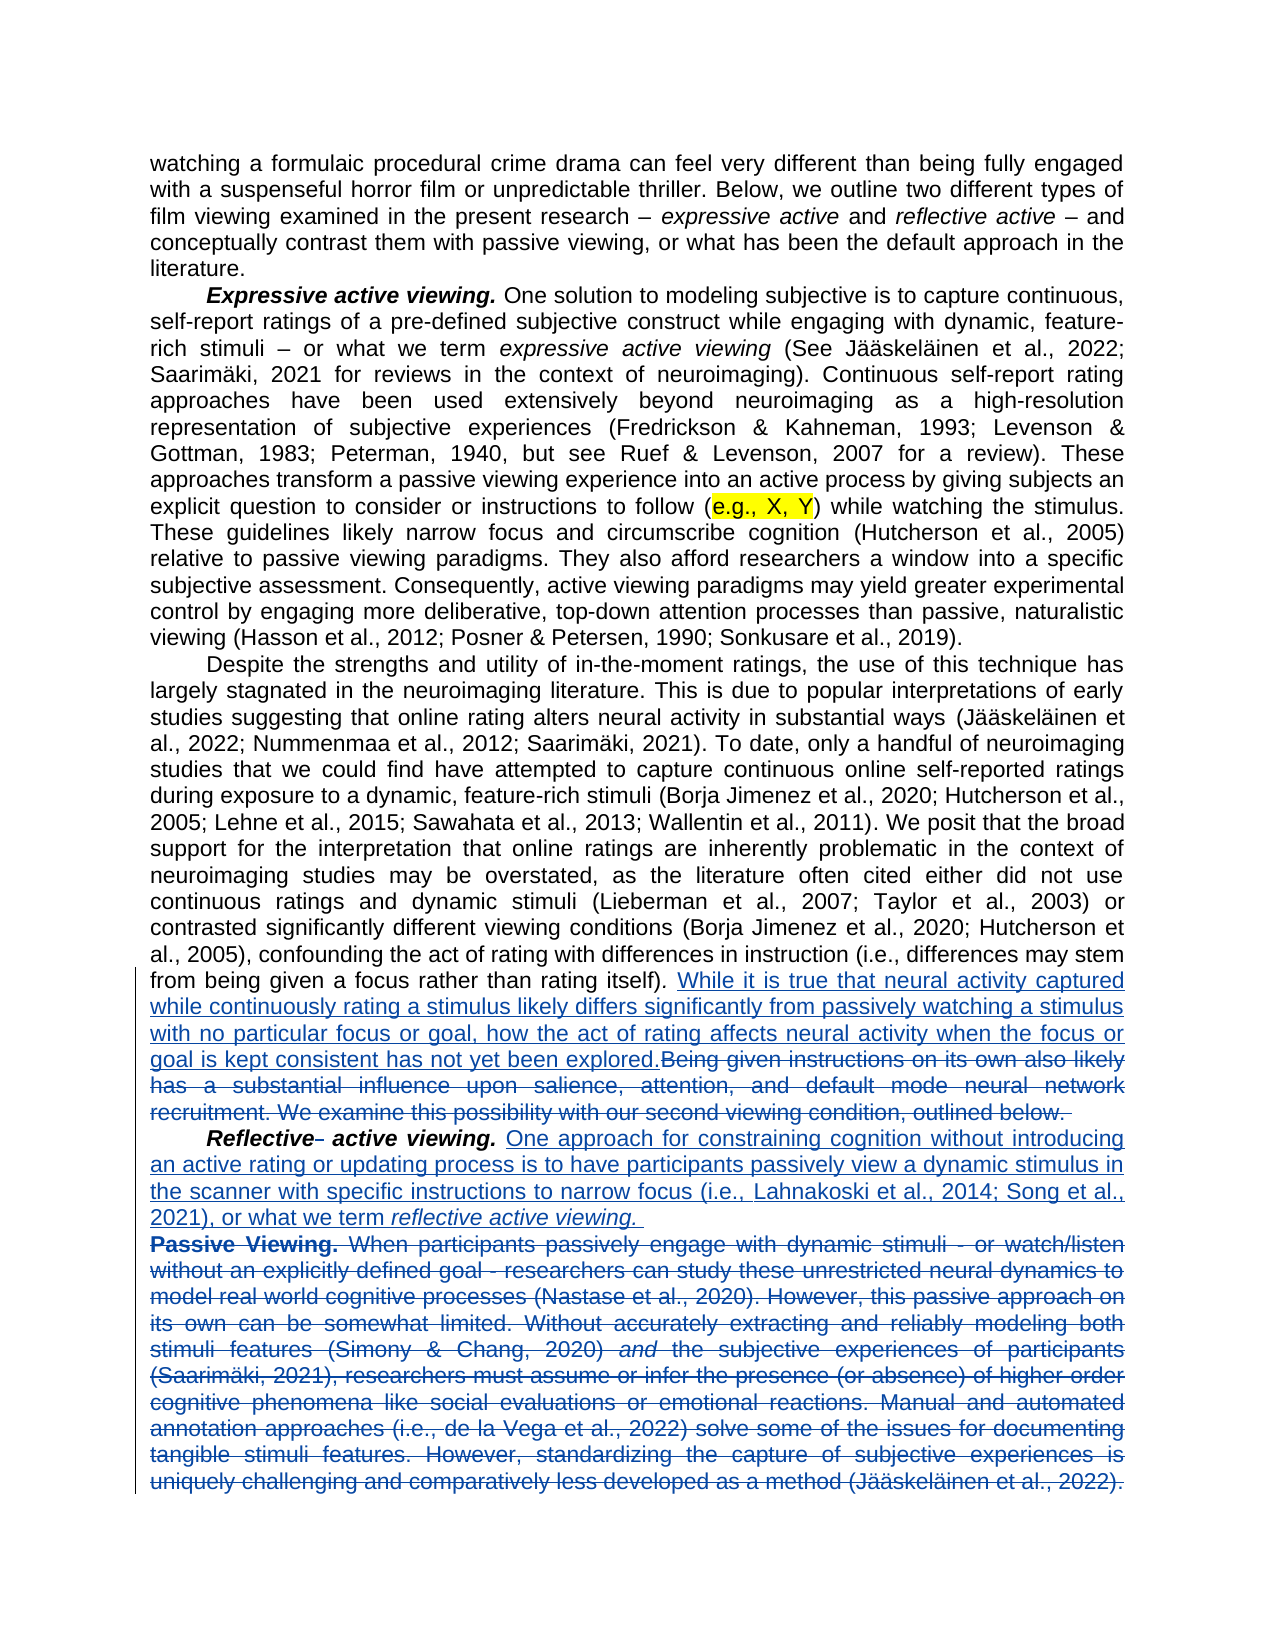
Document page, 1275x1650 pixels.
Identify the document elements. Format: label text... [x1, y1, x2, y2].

text Expressive active viewing. One solution to modeling subjective is to capture continuous, self-report ratings of a pre-defined subjective construct while engaging with dynamic, feature-rich stimuli – or what we term expressive active viewing (See Jääskeläinen et al., 2022; Saarimäki, 2021 for reviews in the context of neuroimaging). Continuous self-report rating approaches have been used extensively beyond neuroimaging as a high-resolution representation of subjective experiences (Fredrickson & Kahneman, 1993; Levenson & Gottman, 1983; Peterman, 1940, but see Ruef & Levenson, 2007 for a review). These approaches transform a passive viewing experience into an active process by giving subjects an explicit question to consider or instructions to follow (e.g., X, Y) while watching the stimulus. These guidelines likely narrow focus and circumscribe cognition (Hutcherson et al., 2005) relative to passive viewing paradigms. They also afford researchers a window into a specific subjective assessment. Consequently, active viewing paradigms may yield greater experimental control by engaging more deliberative, top-down attention processes than passive, naturalistic viewing (Hasson et al., 2012; Posner & Petersen, 1990; Sonkusare et al., 2019). [150, 282, 1125, 651]
text Reflective active viewing. [150, 1125, 1125, 1201]
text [150, 150, 1125, 282]
text Despite the strengths and utility of in-the-moment ratings, the use of this technique has largely stagnated in the neuroimaging literature. This is due to popular interpretations of early studies suggesting that online rating alters neural activity in substantial ways (Jääskeläinen et al., 2022; Nummenmaa et al., 2012; Saarimäki, 2021). To date, only a handful of neuroimaging studies that we could find have attempted to capture continuous online self-reported ratings during exposure to a dynamic, feature-rich stimuli (Borja Jimenez et al., 2020; Hutcherson et al., 2005; Lehne et al., 2015; Sawahata et al., 2013; Wallentin et al., 2011). We posit that the broad support for the interpretation that online ratings are inherently problematic in the context of neuroimaging studies may be overstated, as the literature often cited either did not use continuous ratings and dynamic stimuli (Lieberman et al., 2007; Taylor et al., 2003) or contrasted significantly different viewing conditions (Borja Jimenez et al., 2020; Hutcherson et al., 2005), confounding the act of rating with differences in instruction (i.e., differences may stem from being given a focus rather than rating itself). [150, 651, 1125, 1043]
text Reflective active viewing. [150, 1202, 1125, 1231]
